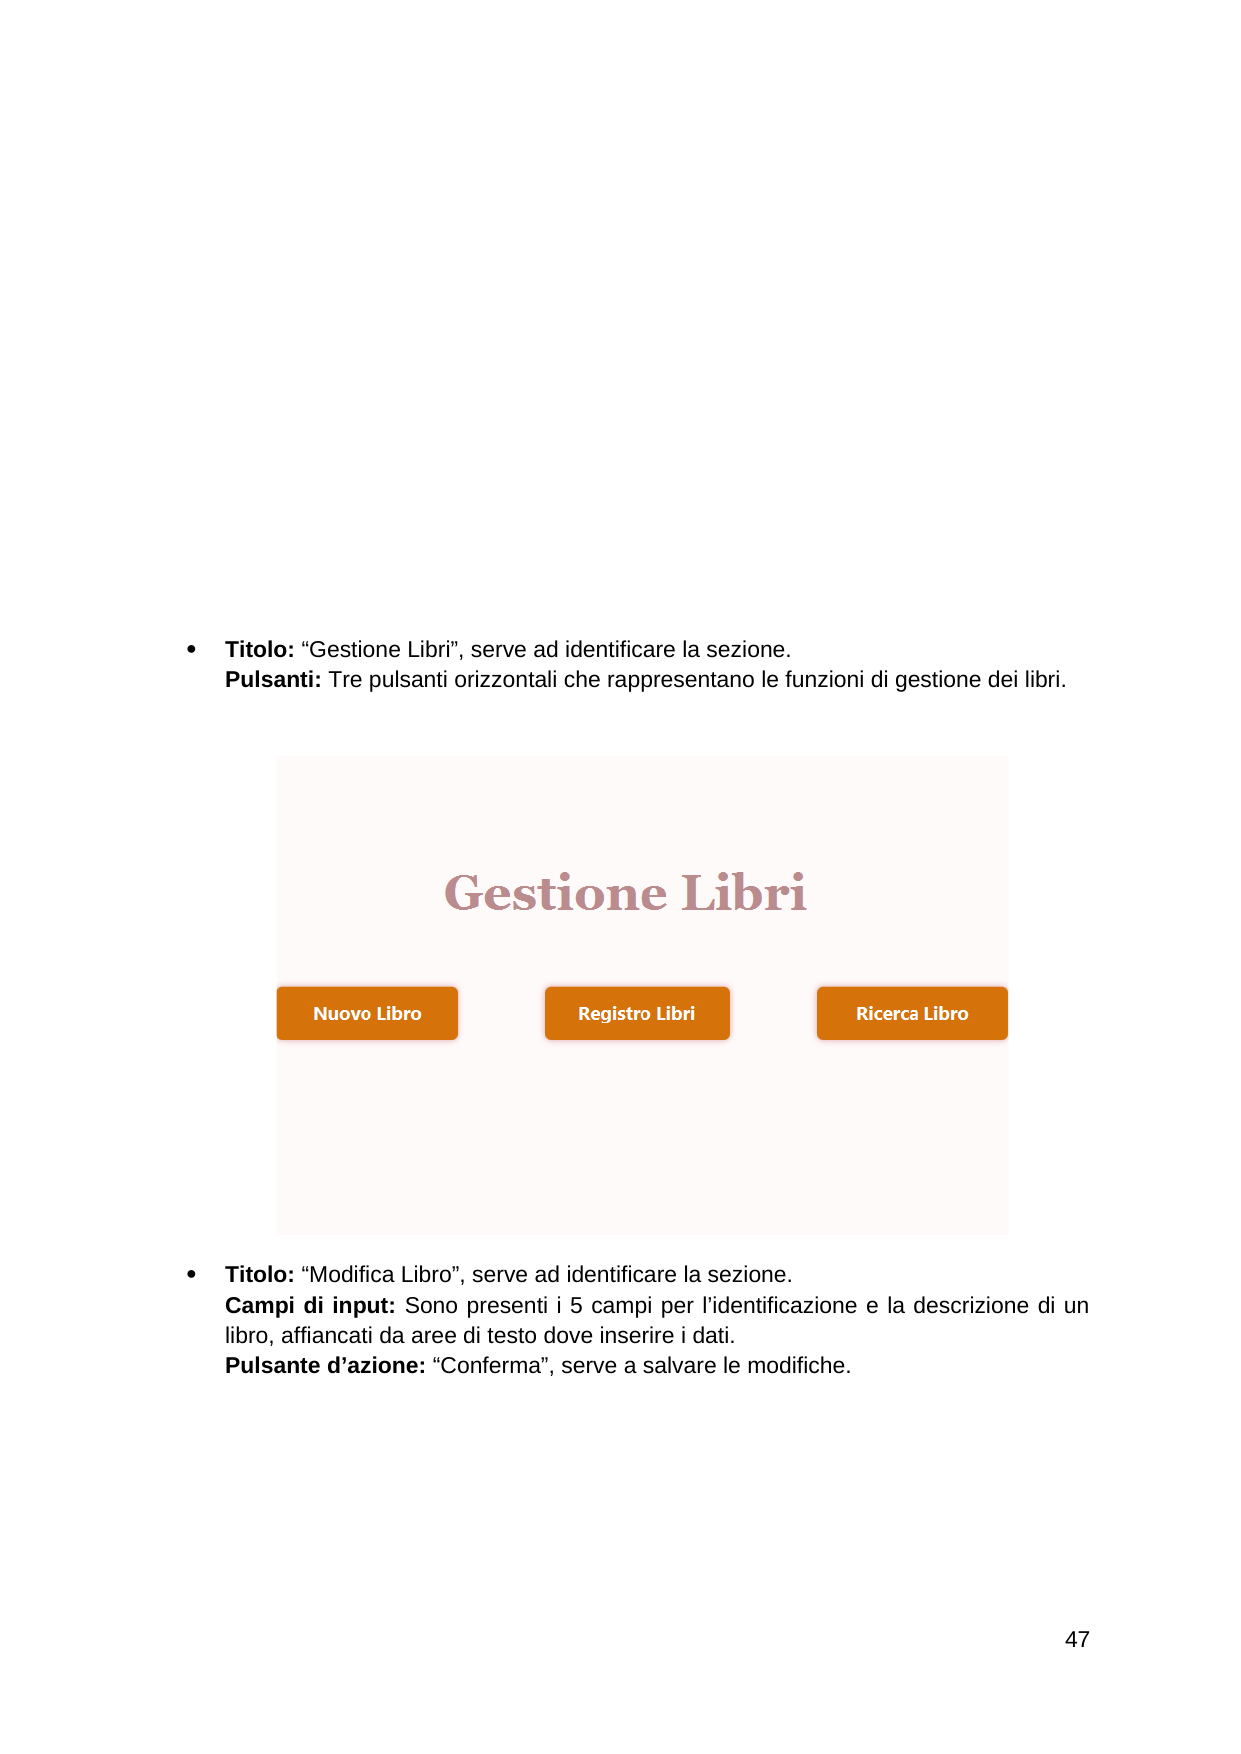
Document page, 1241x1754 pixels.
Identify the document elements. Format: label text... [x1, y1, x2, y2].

picture [276, 756, 1009, 1235]
text Campi di input: Sono presenti i 5 campi per l’identificazione e la descrizione di un libro, affiancati da aree di testo dove inserire i dati. [225, 1292, 1090, 1348]
text Pulsante d’azione: “Conferma”, serve a salvare le modifiche. [150, 1352, 1090, 1378]
text Pulsanti: Tre pulsanti orizzontali che rappresentano le funzioni di gestione dei libri. [150, 666, 1090, 693]
list Titolo: “Gestione Libri”, serve ad identificare la sezione. [187, 636, 1090, 663]
